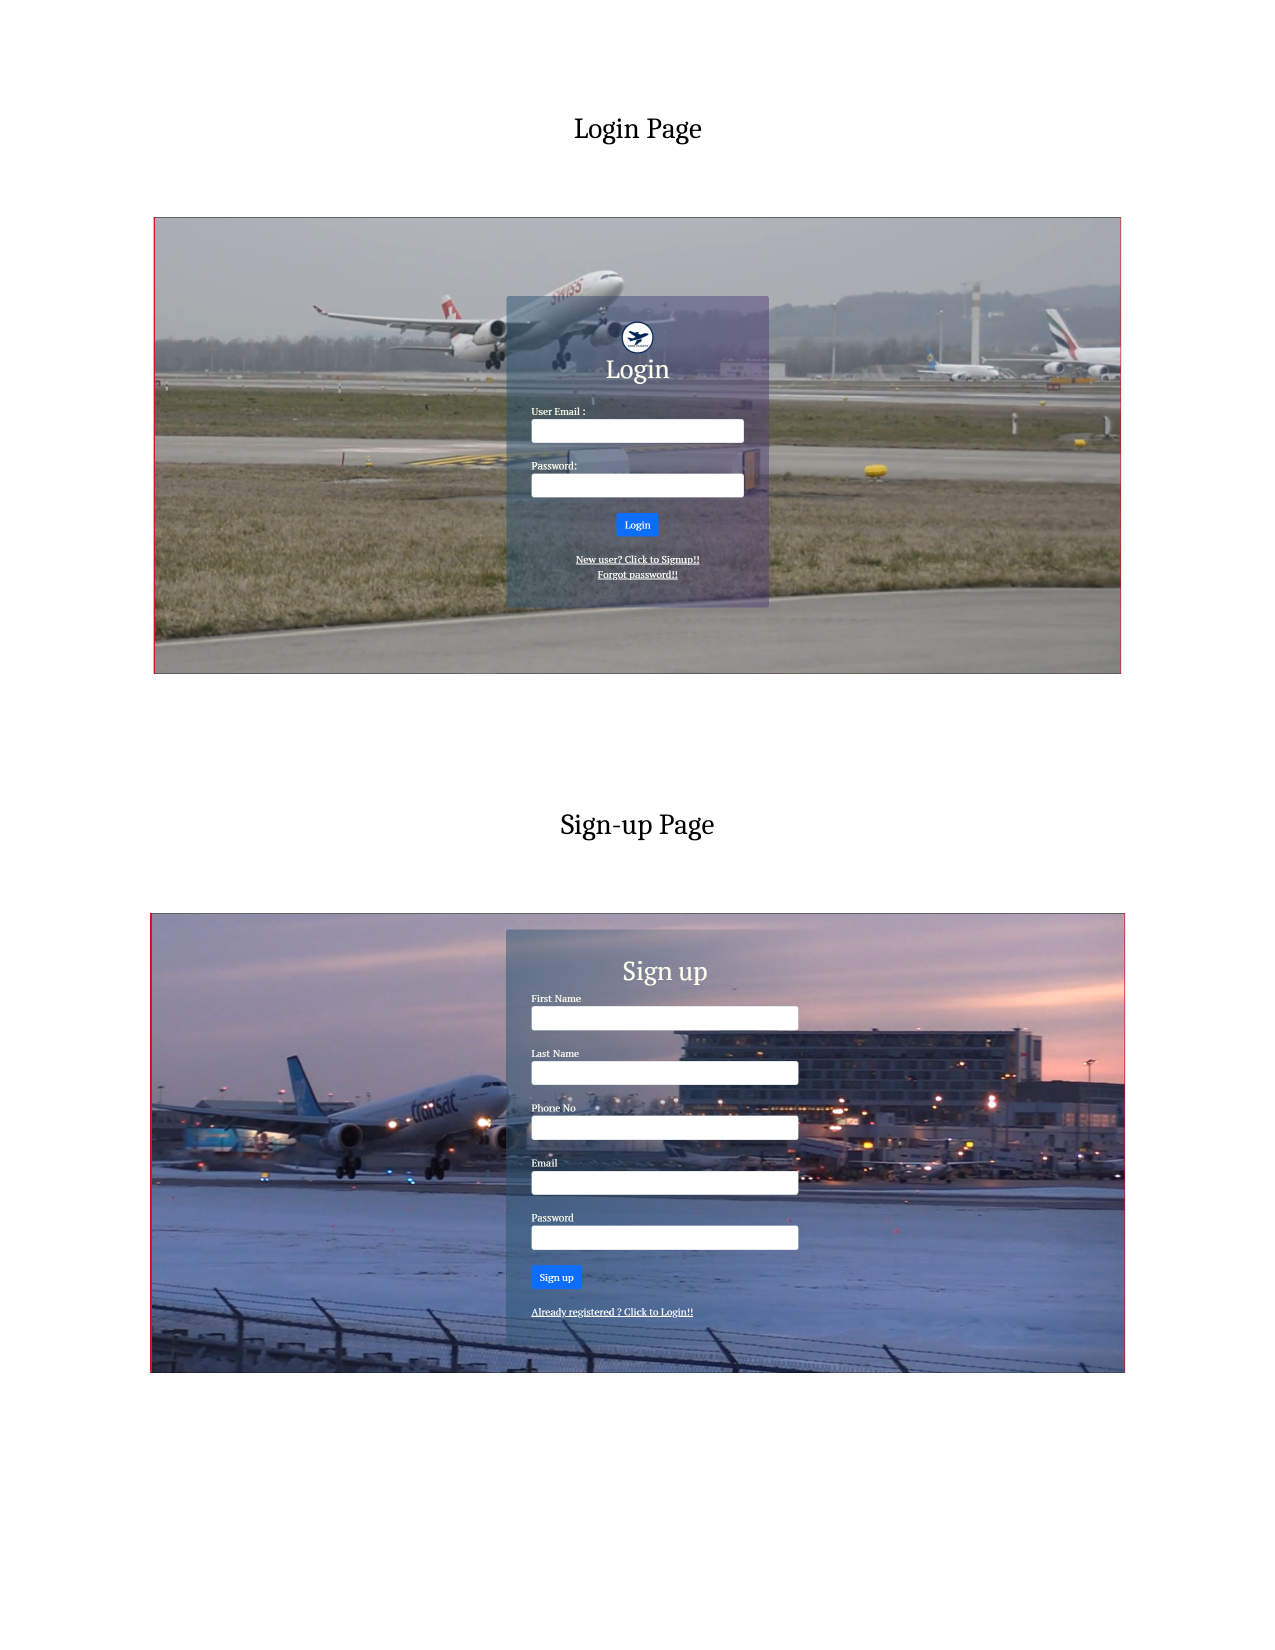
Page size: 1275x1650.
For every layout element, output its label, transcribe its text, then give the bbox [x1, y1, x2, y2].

text Sign-up Page [150, 808, 1125, 842]
picture [153, 217, 1122, 674]
text Login Page [150, 112, 1125, 146]
picture [150, 913, 1125, 1373]
